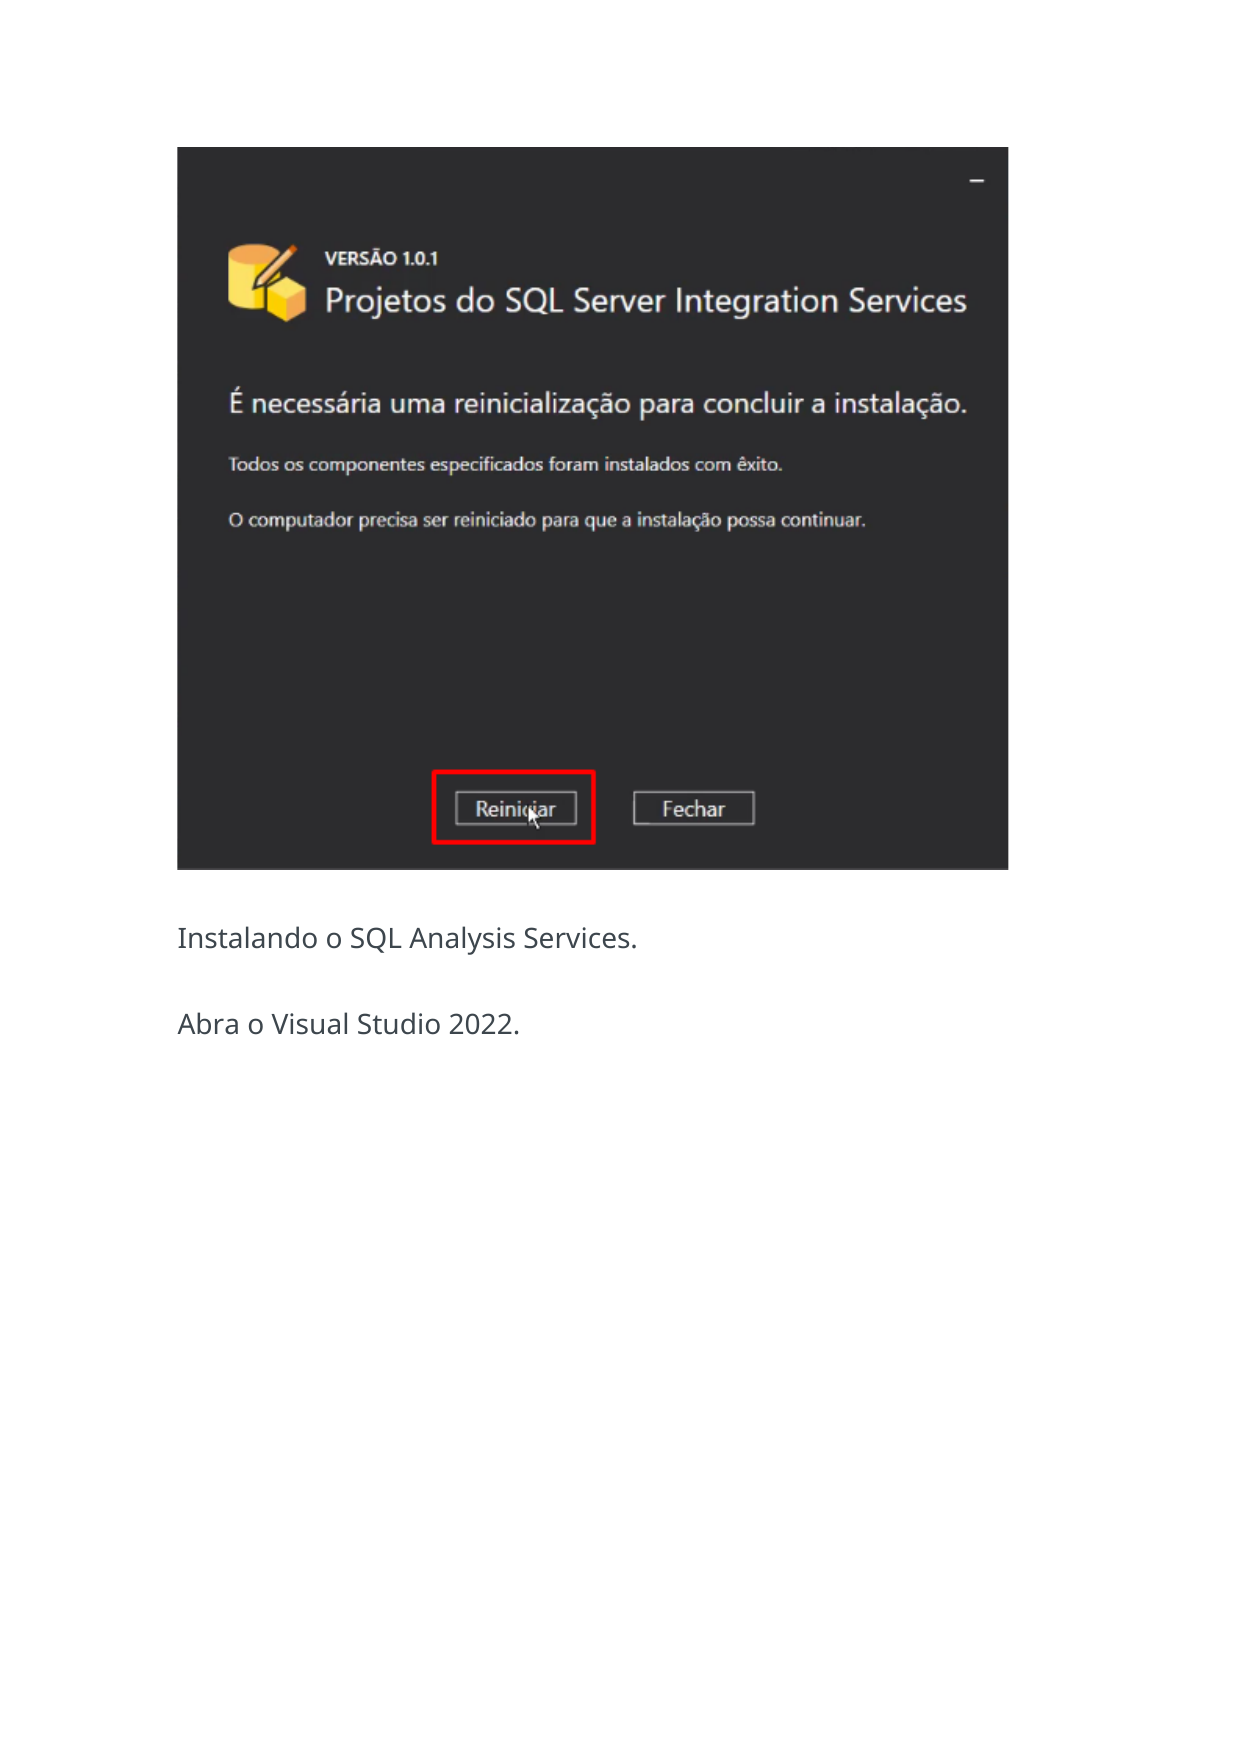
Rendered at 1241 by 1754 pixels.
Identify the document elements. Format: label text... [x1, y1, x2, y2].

text Abra o Visual Studio 2022. [177, 994, 1063, 1043]
text Instalando o SQL Analysis Services. [177, 907, 1063, 956]
picture [177, 147, 1009, 870]
